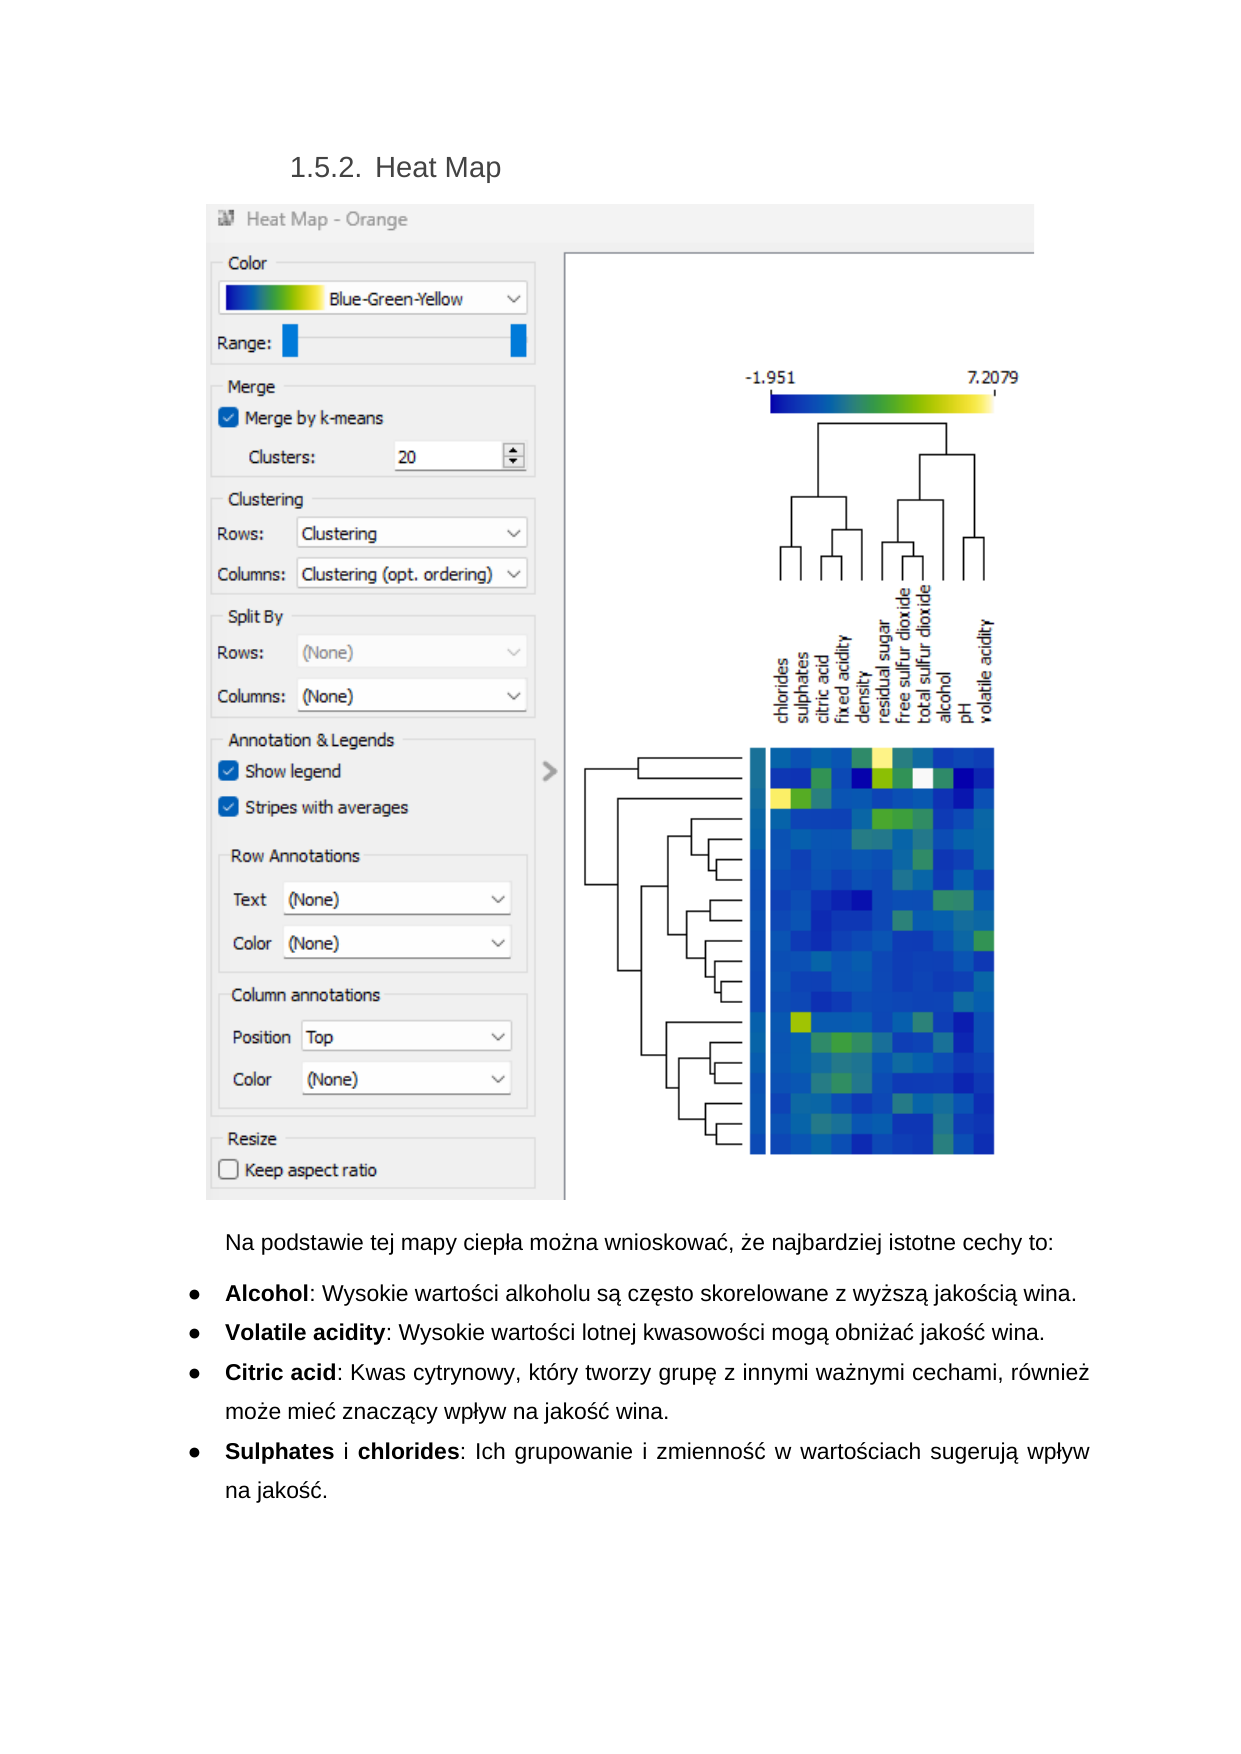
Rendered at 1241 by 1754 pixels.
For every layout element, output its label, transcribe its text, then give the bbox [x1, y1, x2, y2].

list Alcohol: Wysokie wartości alkoholu są często skorelowane z wyższą jakością wina. [187, 1280, 1090, 1306]
list Volatile acidity: Wysokie wartości lotnej kwasowości mogą obniżać jakość wina. [187, 1319, 1090, 1346]
text Na podstawie tej mapy ciepła można wnioskować, że najbardziej istotne cechy to: [150, 1228, 1090, 1255]
picture [206, 204, 1035, 1200]
list Sulphates i chlorides: Ich grupowanie i zmienność w wartościach sugerują wpływ na jakość. [187, 1438, 1090, 1504]
subtitle Heat Map [289, 150, 1090, 183]
list Citric acid: Kwas cytrynowy, który tworzy grupę z innymi ważnymi cechami, również może mieć znaczący wpływ na jakość wina. [187, 1359, 1090, 1425]
